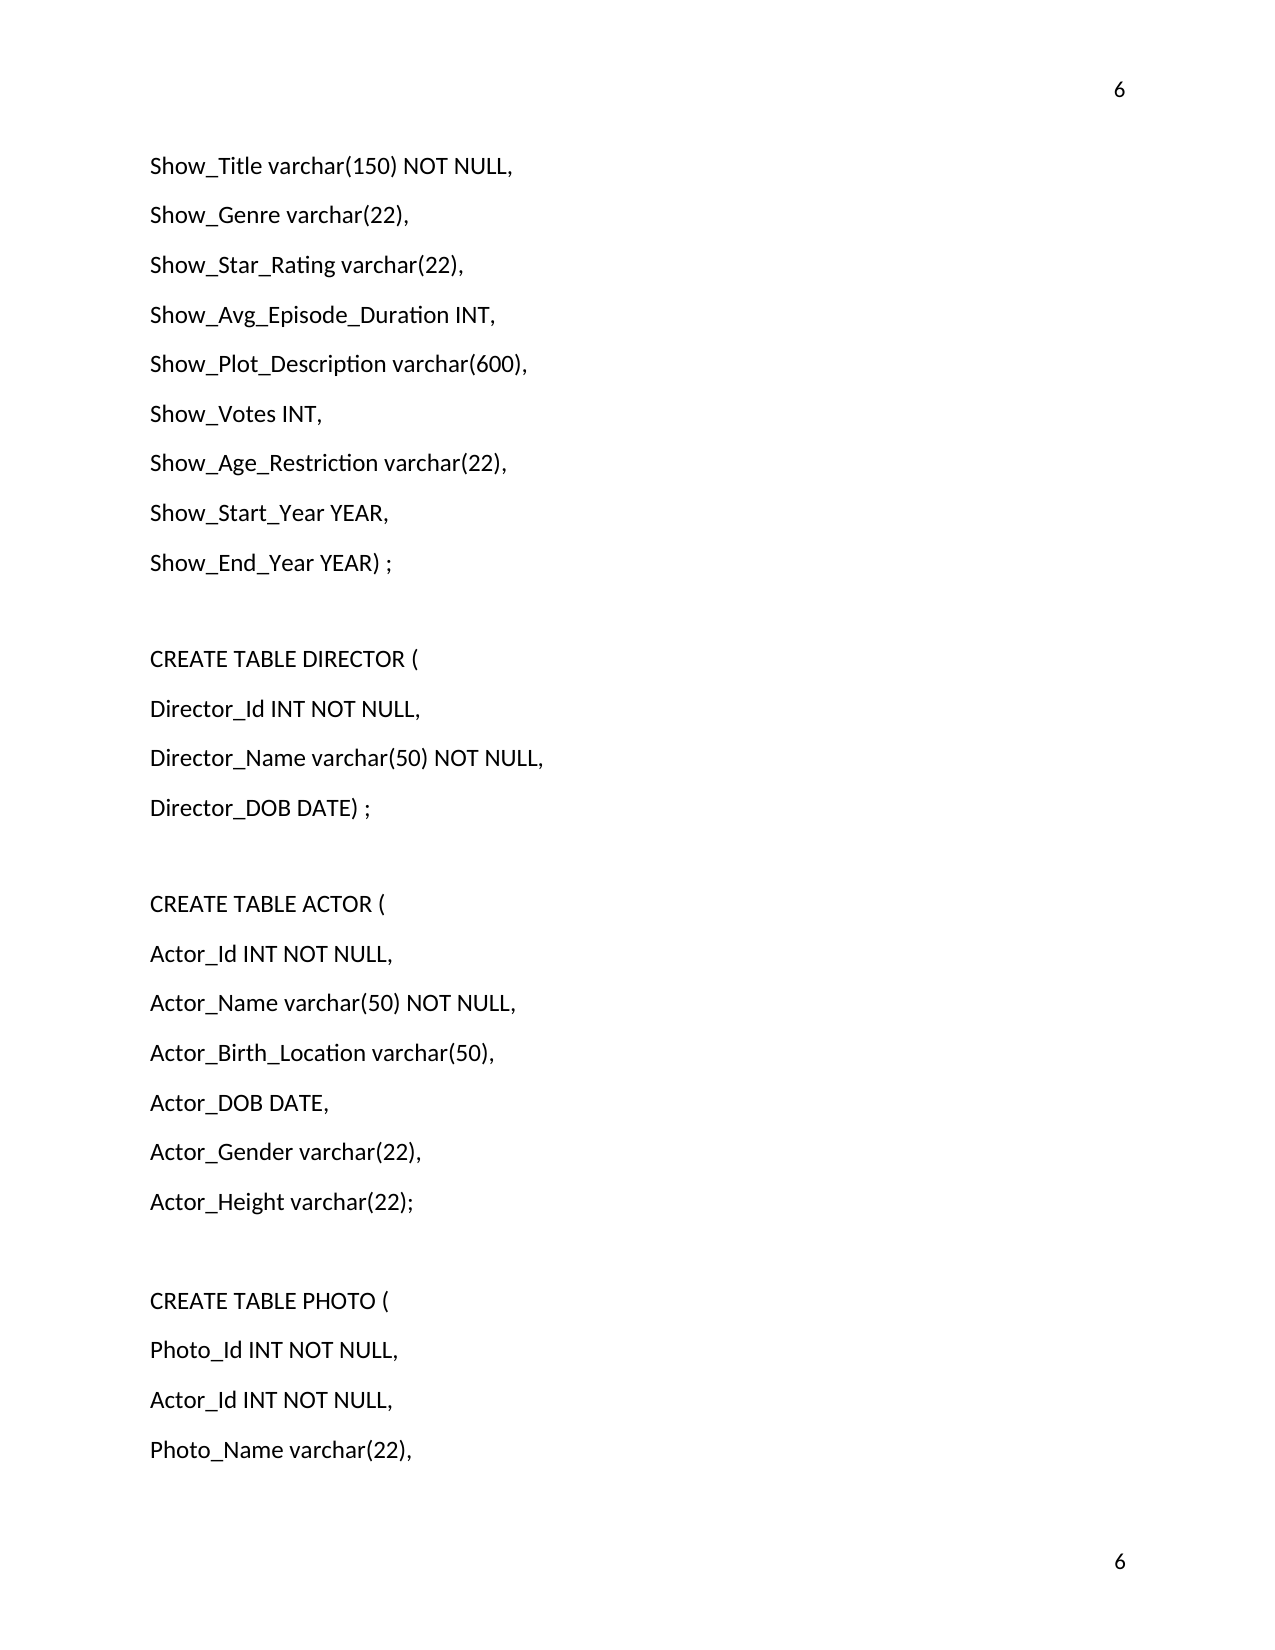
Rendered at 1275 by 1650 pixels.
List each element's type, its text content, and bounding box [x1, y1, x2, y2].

text Actor_Gender varchar(22), [150, 1136, 1125, 1167]
text Actor_Id INT NOT NULL, [150, 1384, 1125, 1415]
text Director_Id INT NOT NULL, [150, 693, 1125, 723]
text Show_Star_Rating varchar(22), [150, 249, 1125, 280]
text Actor_DOB DATE, [150, 1087, 1125, 1117]
text Show_Title varchar(150) NOT NULL, [150, 150, 1125, 181]
text Actor_Birth_Location varchar(50), [150, 1037, 1125, 1068]
text Show_Votes INT, [150, 398, 1125, 428]
text CREATE TABLE ACTOR ( [150, 888, 1125, 919]
text Show_Start_Year YEAR, [150, 497, 1125, 528]
text CREATE TABLE DIRECTOR ( [150, 643, 1125, 674]
text Photo_Name varchar(22), [150, 1434, 1125, 1464]
text Show_Age_Restriction varchar(22), [150, 447, 1125, 478]
text Show_Avg_Episode_Duration INT, [150, 299, 1125, 329]
text Photo_Id INT NOT NULL, [150, 1334, 1125, 1365]
text Show_End_Year YEAR) ; [150, 547, 1125, 577]
text CREATE TABLE PHOTO ( [150, 1285, 1125, 1316]
text Director_Name varchar(50) NOT NULL, [150, 742, 1125, 773]
text Actor_Id INT NOT NULL, [150, 938, 1125, 968]
text Show_Genre varchar(22), [150, 199, 1125, 230]
text Actor_Height varchar(22); [150, 1186, 1125, 1216]
text Actor_Name varchar(50) NOT NULL, [150, 987, 1125, 1018]
text Director_DOB DATE) ; [150, 792, 1125, 822]
text Show_Plot_Description varchar(600), [150, 348, 1125, 379]
